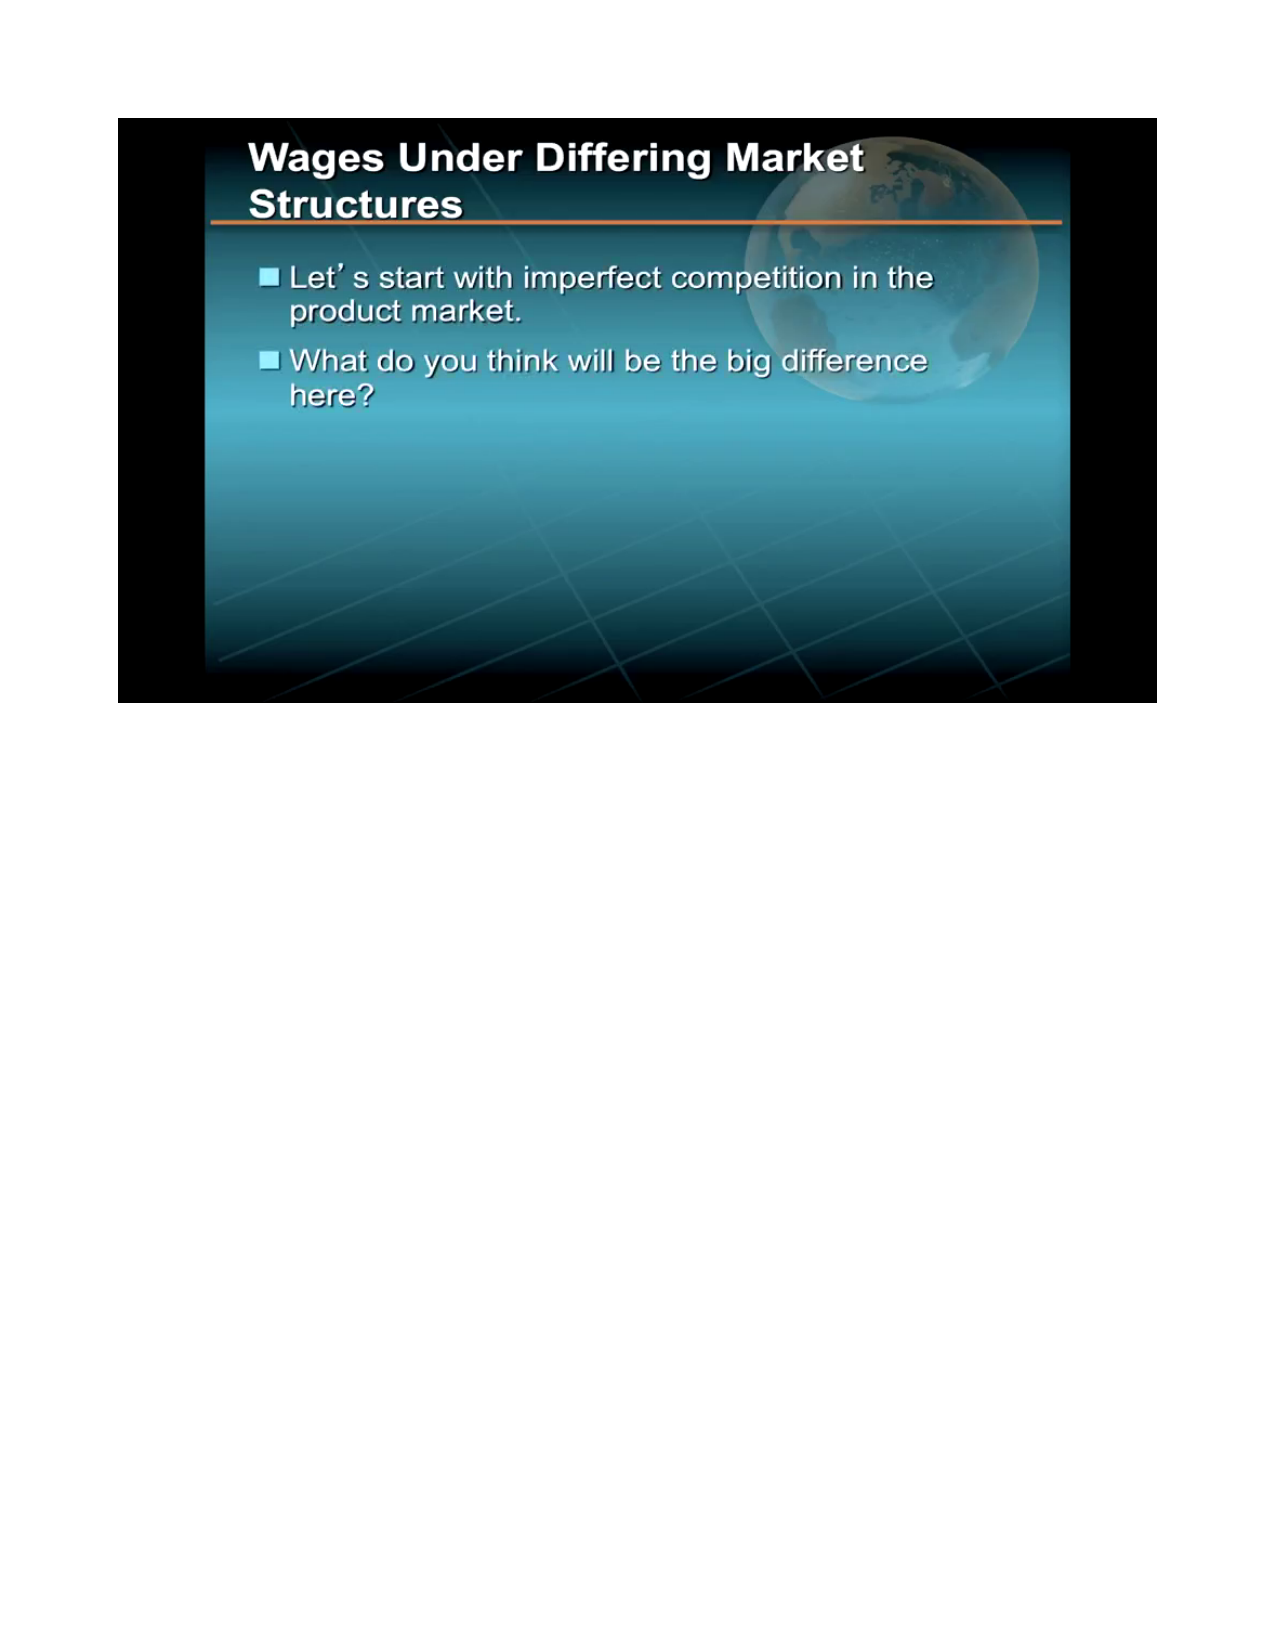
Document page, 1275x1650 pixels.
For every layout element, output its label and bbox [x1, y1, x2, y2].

picture [118, 118, 1157, 703]
